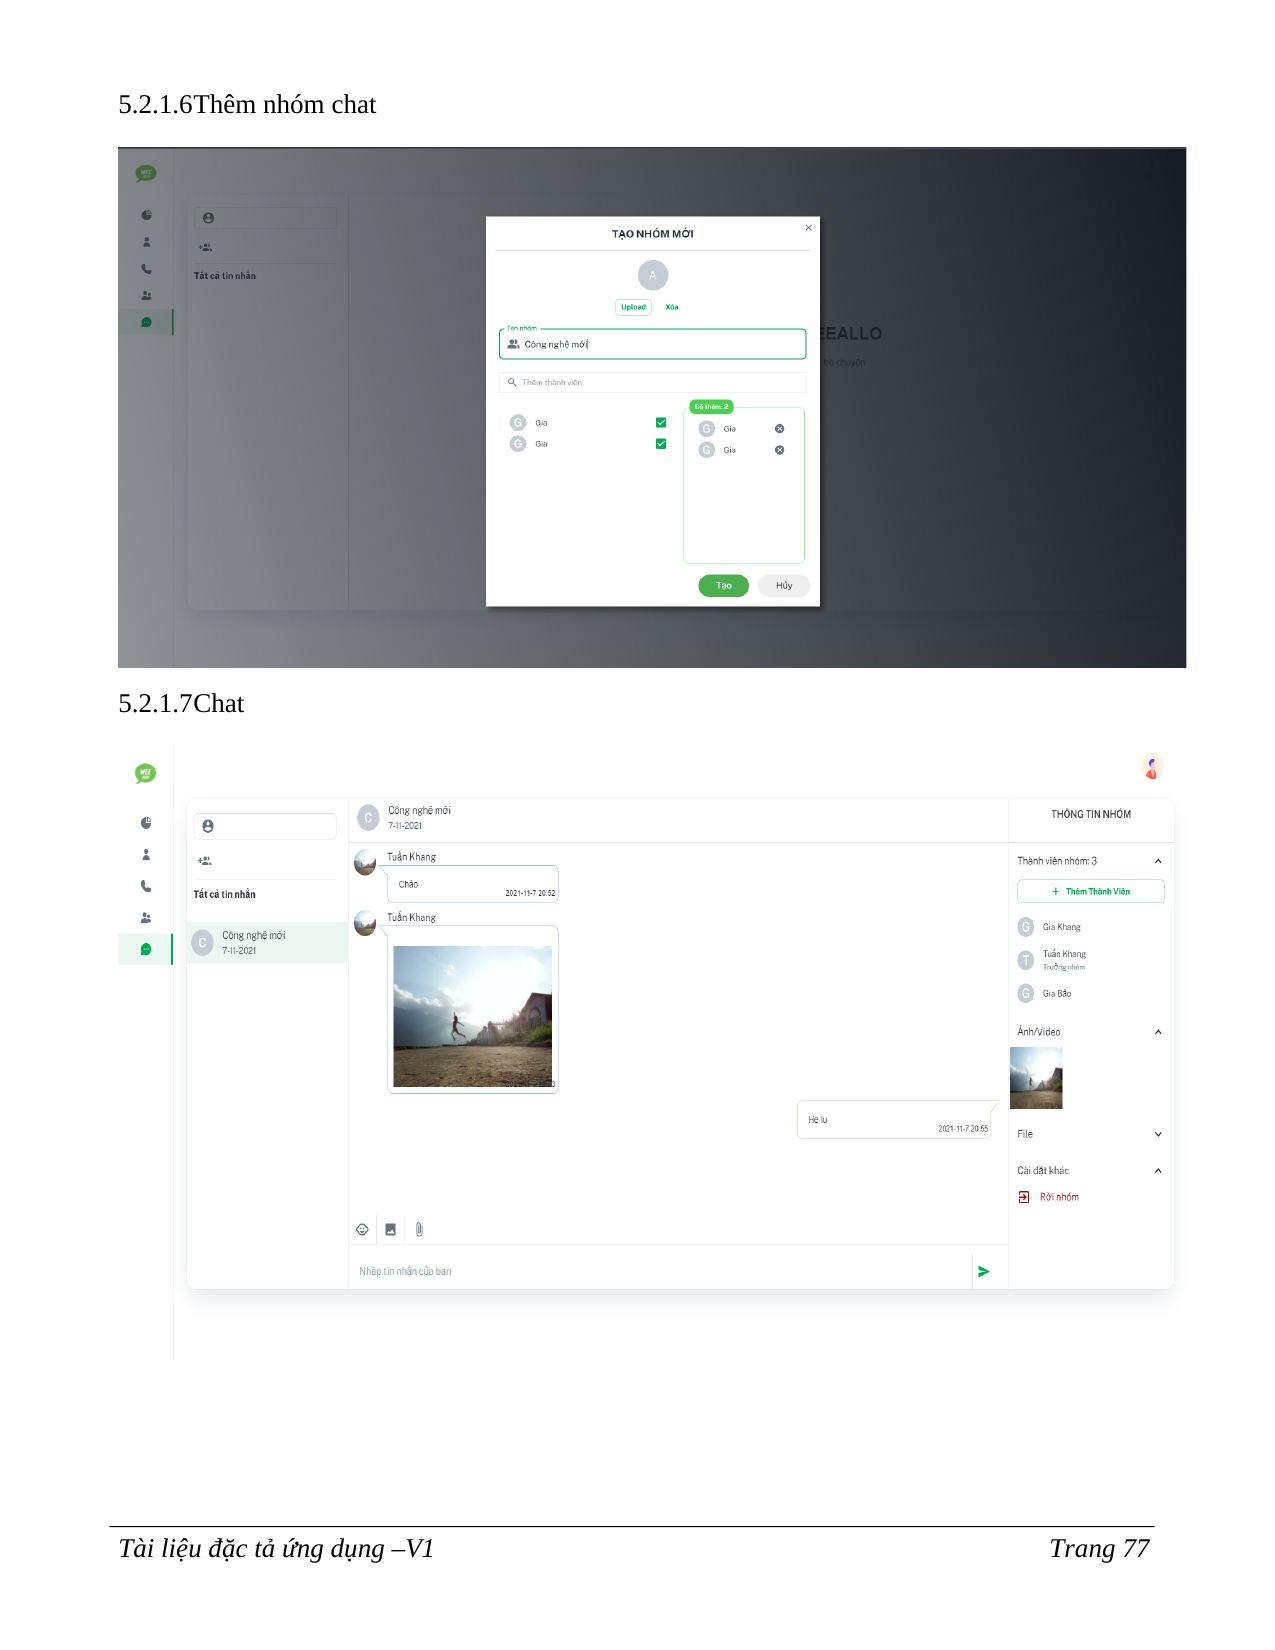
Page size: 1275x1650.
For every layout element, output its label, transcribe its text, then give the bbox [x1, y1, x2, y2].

subtitle Thêm nhóm chat [118, 89, 1186, 120]
subtitle Chat [118, 687, 1186, 718]
picture [118, 147, 1187, 668]
picture [118, 746, 1187, 1360]
